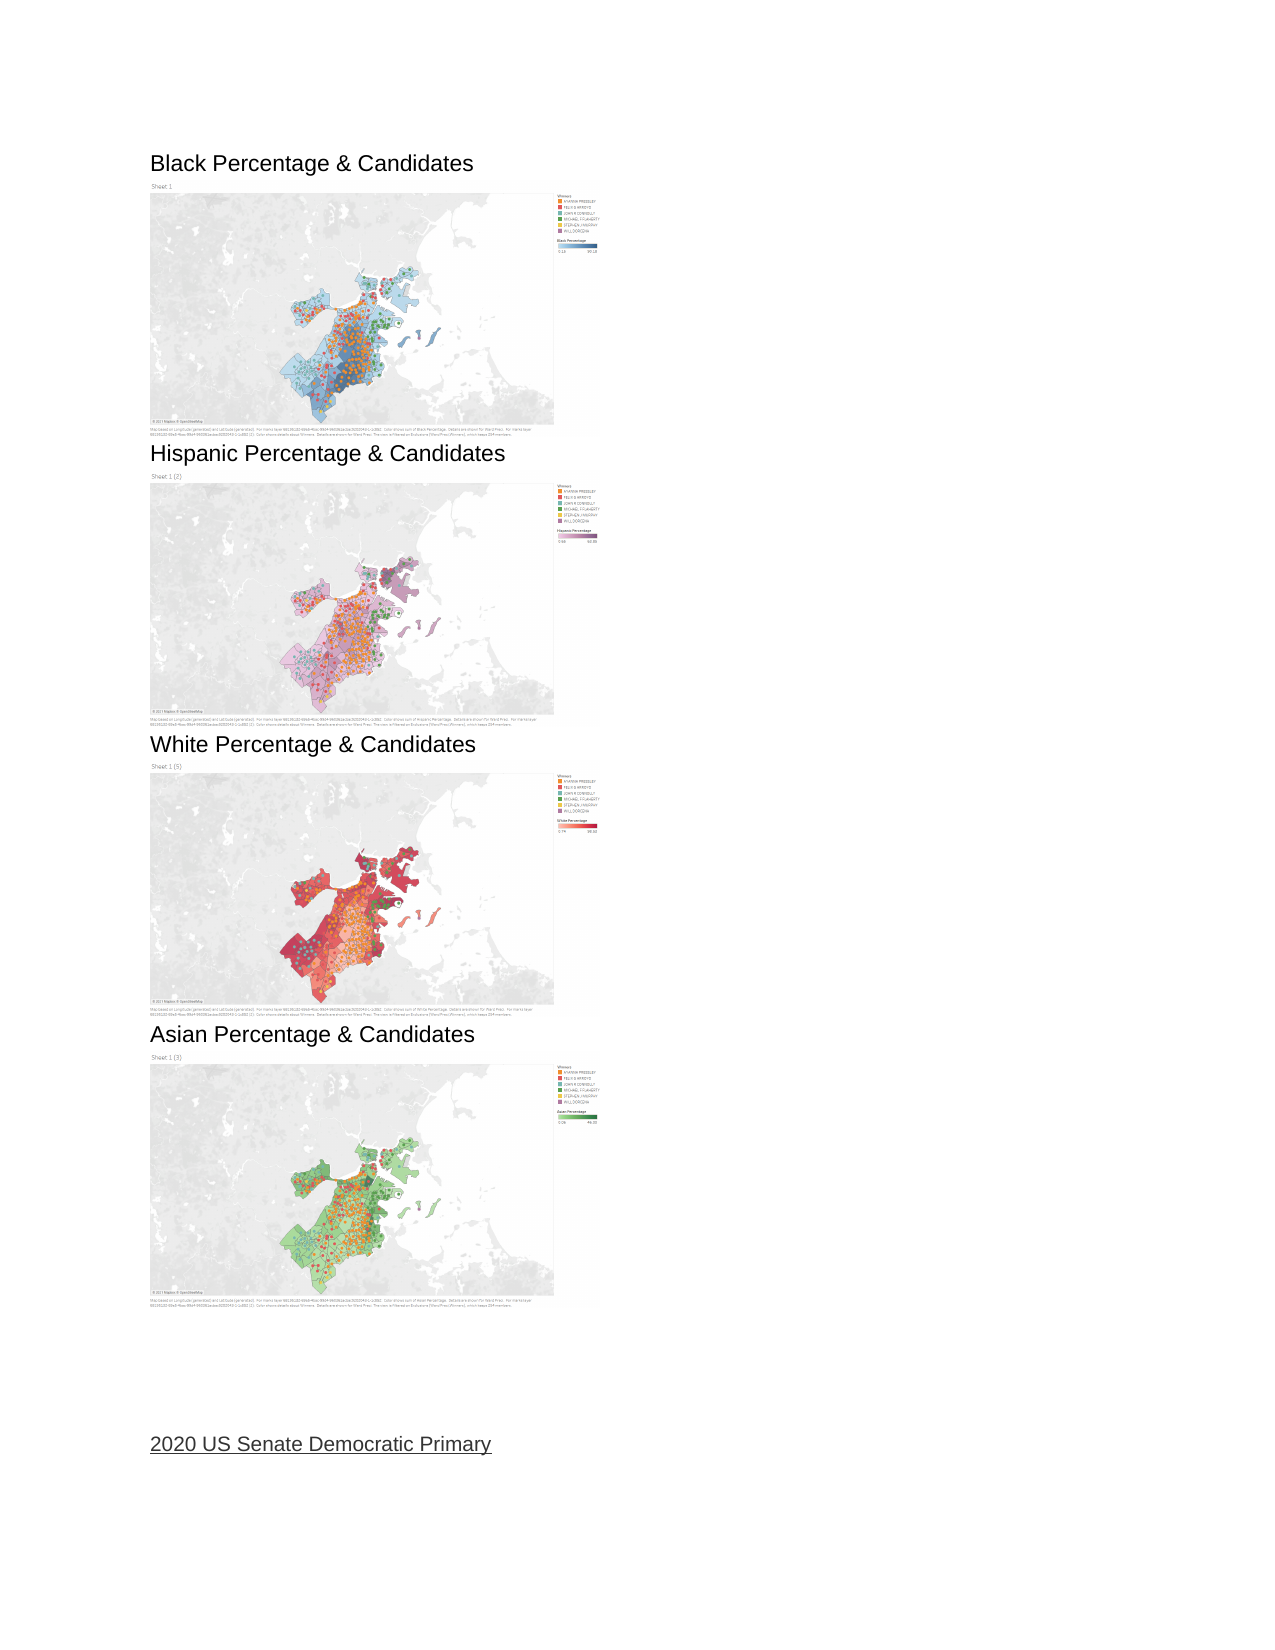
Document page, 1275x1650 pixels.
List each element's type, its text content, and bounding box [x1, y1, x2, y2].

text Black Percentage & Candidates [150, 150, 1125, 176]
text Hispanic Percentage & Candidates [150, 440, 1125, 467]
picture [150, 1051, 600, 1308]
text 2020 US Senate Democratic Primary [150, 1432, 1125, 1456]
text Asian Percentage & Candidates [150, 1021, 1125, 1047]
picture [150, 760, 600, 1017]
picture [150, 180, 600, 437]
picture [150, 470, 600, 727]
text White Percentage & Candidates [150, 731, 1125, 757]
